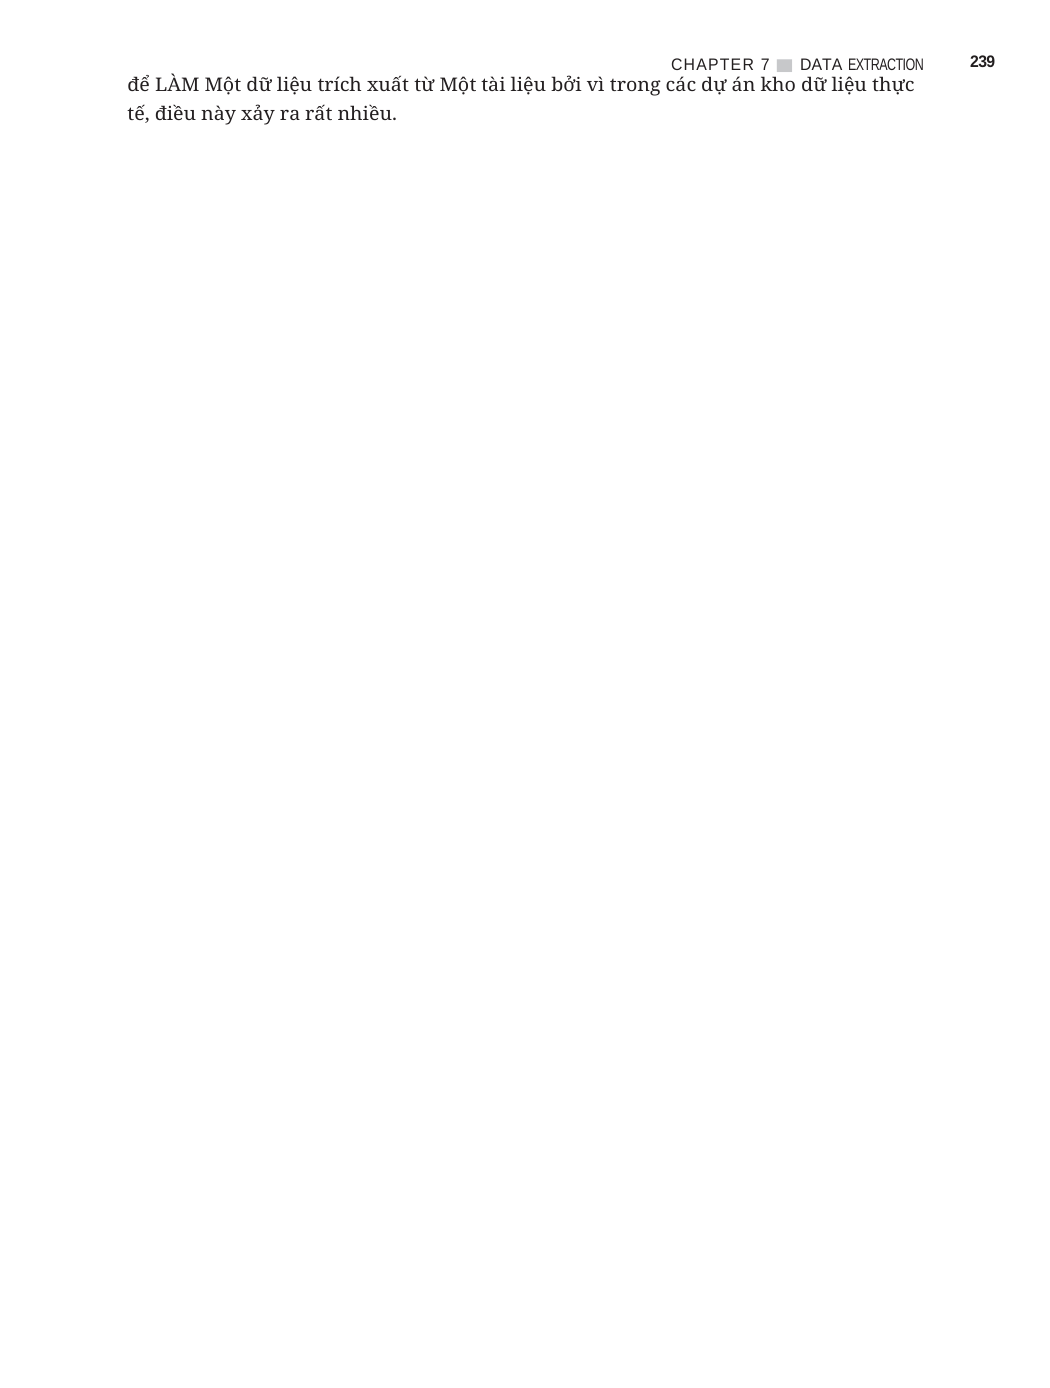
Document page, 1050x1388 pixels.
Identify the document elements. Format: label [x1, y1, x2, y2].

text [127, 71, 923, 126]
